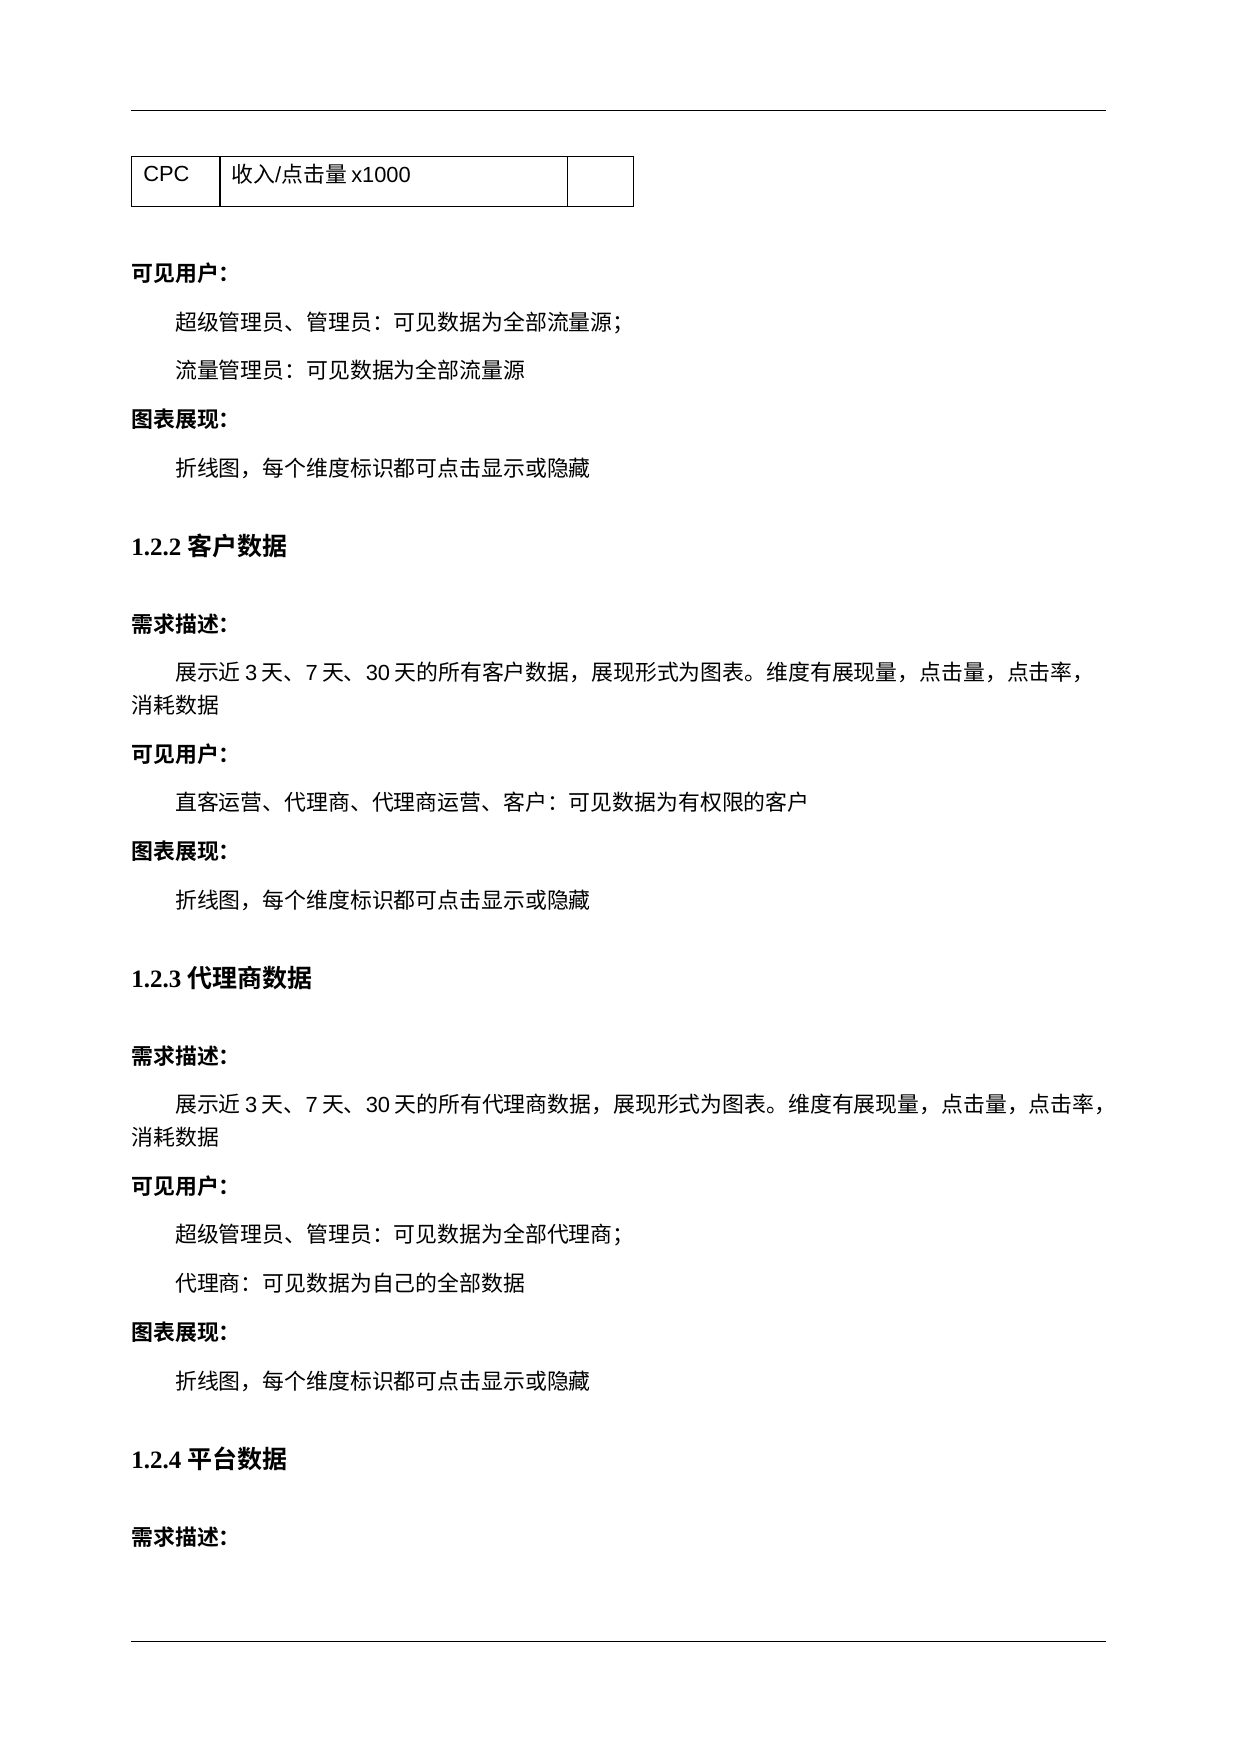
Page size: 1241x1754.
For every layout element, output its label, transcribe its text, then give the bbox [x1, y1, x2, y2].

subtitle 客户数据 [131, 512, 1106, 577]
text 图表展现： [131, 402, 1106, 434]
table_cell 收入/点击量x1000 [221, 157, 567, 206]
text 代理商：可见数据为自己的全部数据 [131, 1266, 1106, 1298]
text 需求描述： [131, 1038, 1106, 1071]
text 需求描述： [131, 606, 1106, 639]
text 需求描述： [131, 1519, 1106, 1552]
text 图表展现： [131, 1314, 1106, 1347]
text 超级管理员、管理员：可见数据为全部流量源； [131, 304, 1106, 337]
text 折线图，每个维度标识都可点击显示或隐藏 [131, 1363, 1106, 1396]
text 直客运营、代理商、代理商运营、客户：可见数据为有权限的客户 [131, 785, 1106, 817]
text 折线图，每个维度标识都可点击显示或隐藏 [131, 450, 1106, 483]
text 可见用户： [131, 736, 1106, 769]
text 可见用户： [131, 255, 1106, 288]
subtitle 代理商数据 [131, 944, 1106, 1009]
subtitle 平台数据 [131, 1425, 1106, 1490]
text 展示近3天、7天、30天的所有客户数据，展现形式为图表。维度有展现量，点击量，点击率，消耗数据 [131, 655, 1106, 720]
text 展示近3天、7天、30天的所有代理商数据，展现形式为图表。维度有展现量，点击量，点击率，消耗数据 [131, 1087, 1106, 1152]
text 折线图，每个维度标识都可点击显示或隐藏 [131, 882, 1106, 915]
text 图表展现： [131, 834, 1106, 866]
text 超级管理员、管理员：可见数据为全部代理商； [131, 1217, 1106, 1249]
table_cell [568, 157, 633, 206]
table_cell CPC [132, 157, 219, 206]
text 可见用户： [131, 1168, 1106, 1201]
text 流量管理员：可见数据为全部流量源 [131, 353, 1106, 385]
